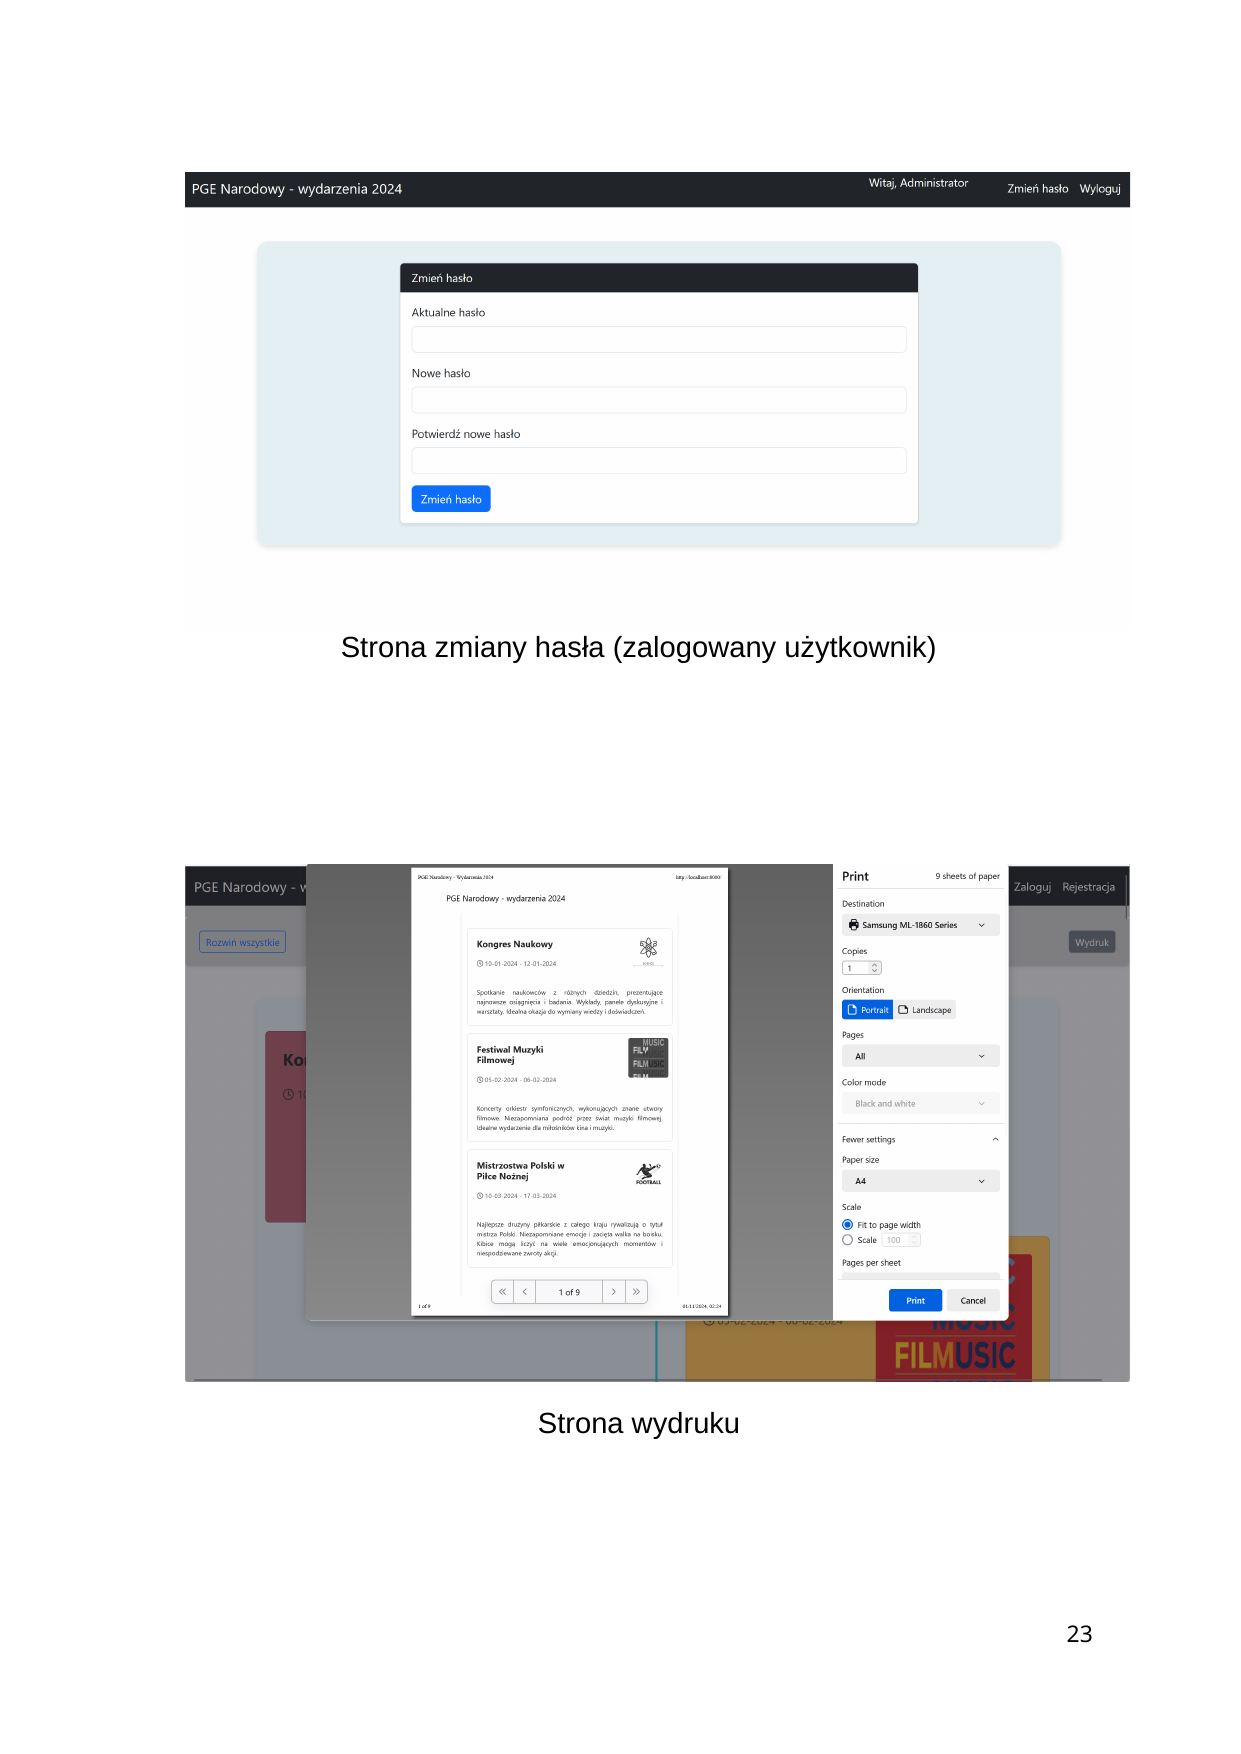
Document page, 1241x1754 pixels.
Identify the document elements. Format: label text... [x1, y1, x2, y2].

picture [185, 864, 1130, 1382]
text Strona wydruku [185, 1406, 1093, 1440]
picture [185, 172, 1130, 631]
text Strona zmiany hasła (zalogowany użytkownik) [185, 631, 1093, 664]
